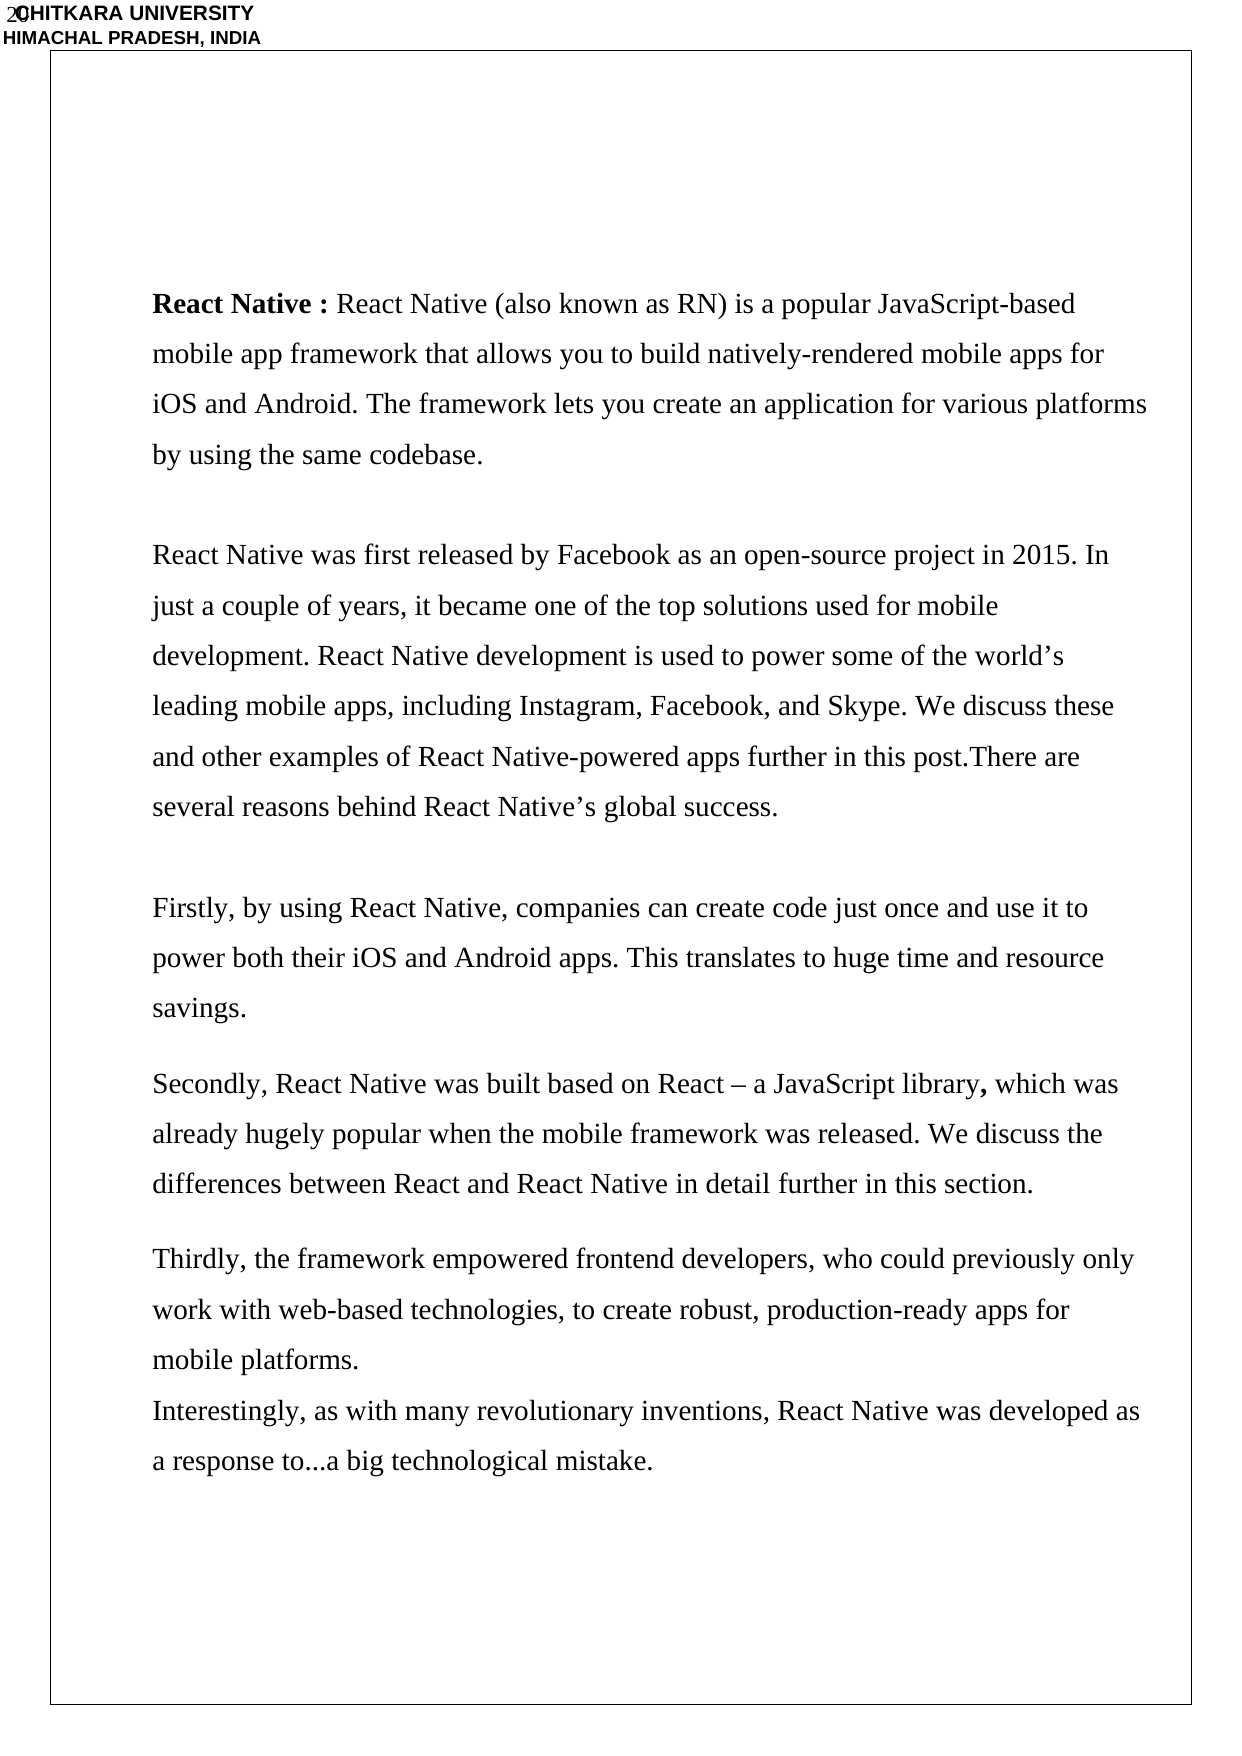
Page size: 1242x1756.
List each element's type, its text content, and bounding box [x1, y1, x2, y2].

text Firstly, by using React Native, companies can create code just once and use it to power both their iOS and Android apps. This translates to huge time and resource savings. [152, 890, 1107, 1024]
text React Native was first released by Facebook as an open-source project in 2015. In just a couple of years, it became one of the top solutions used for mobile development. React Native development is used to power some of the world’s leading mobile apps, including Instagram, Facebook, and Skype. We discuss these and other examples of React Native-powered apps further in this post.There are several reasons behind React Native’s global success. [152, 537, 1116, 823]
text Interestingly, as with many revolutionary inventions, React Native was developed as a response to...a big technological mistake. [152, 1393, 1142, 1477]
text Secondly, React Native was built based on React – a JavaScript library, which was already hugely popular when the mobile framework was released. We discuss the differences between React and React Native in detail further in this section. [152, 1066, 1121, 1200]
text Thirdly, the framework empowered frontend developers, who could previously only work with web-based technologies, to create robust, production-ready apps for mobile platforms. [152, 1242, 1137, 1376]
text React Native : React Native (also known as RN) is a popular JavaScript-based mobile app framework that allows you to build natively-rendered mobile apps for iOS and Android. The framework lets you create an application for various platforms by using the same codebase. [152, 286, 1149, 470]
